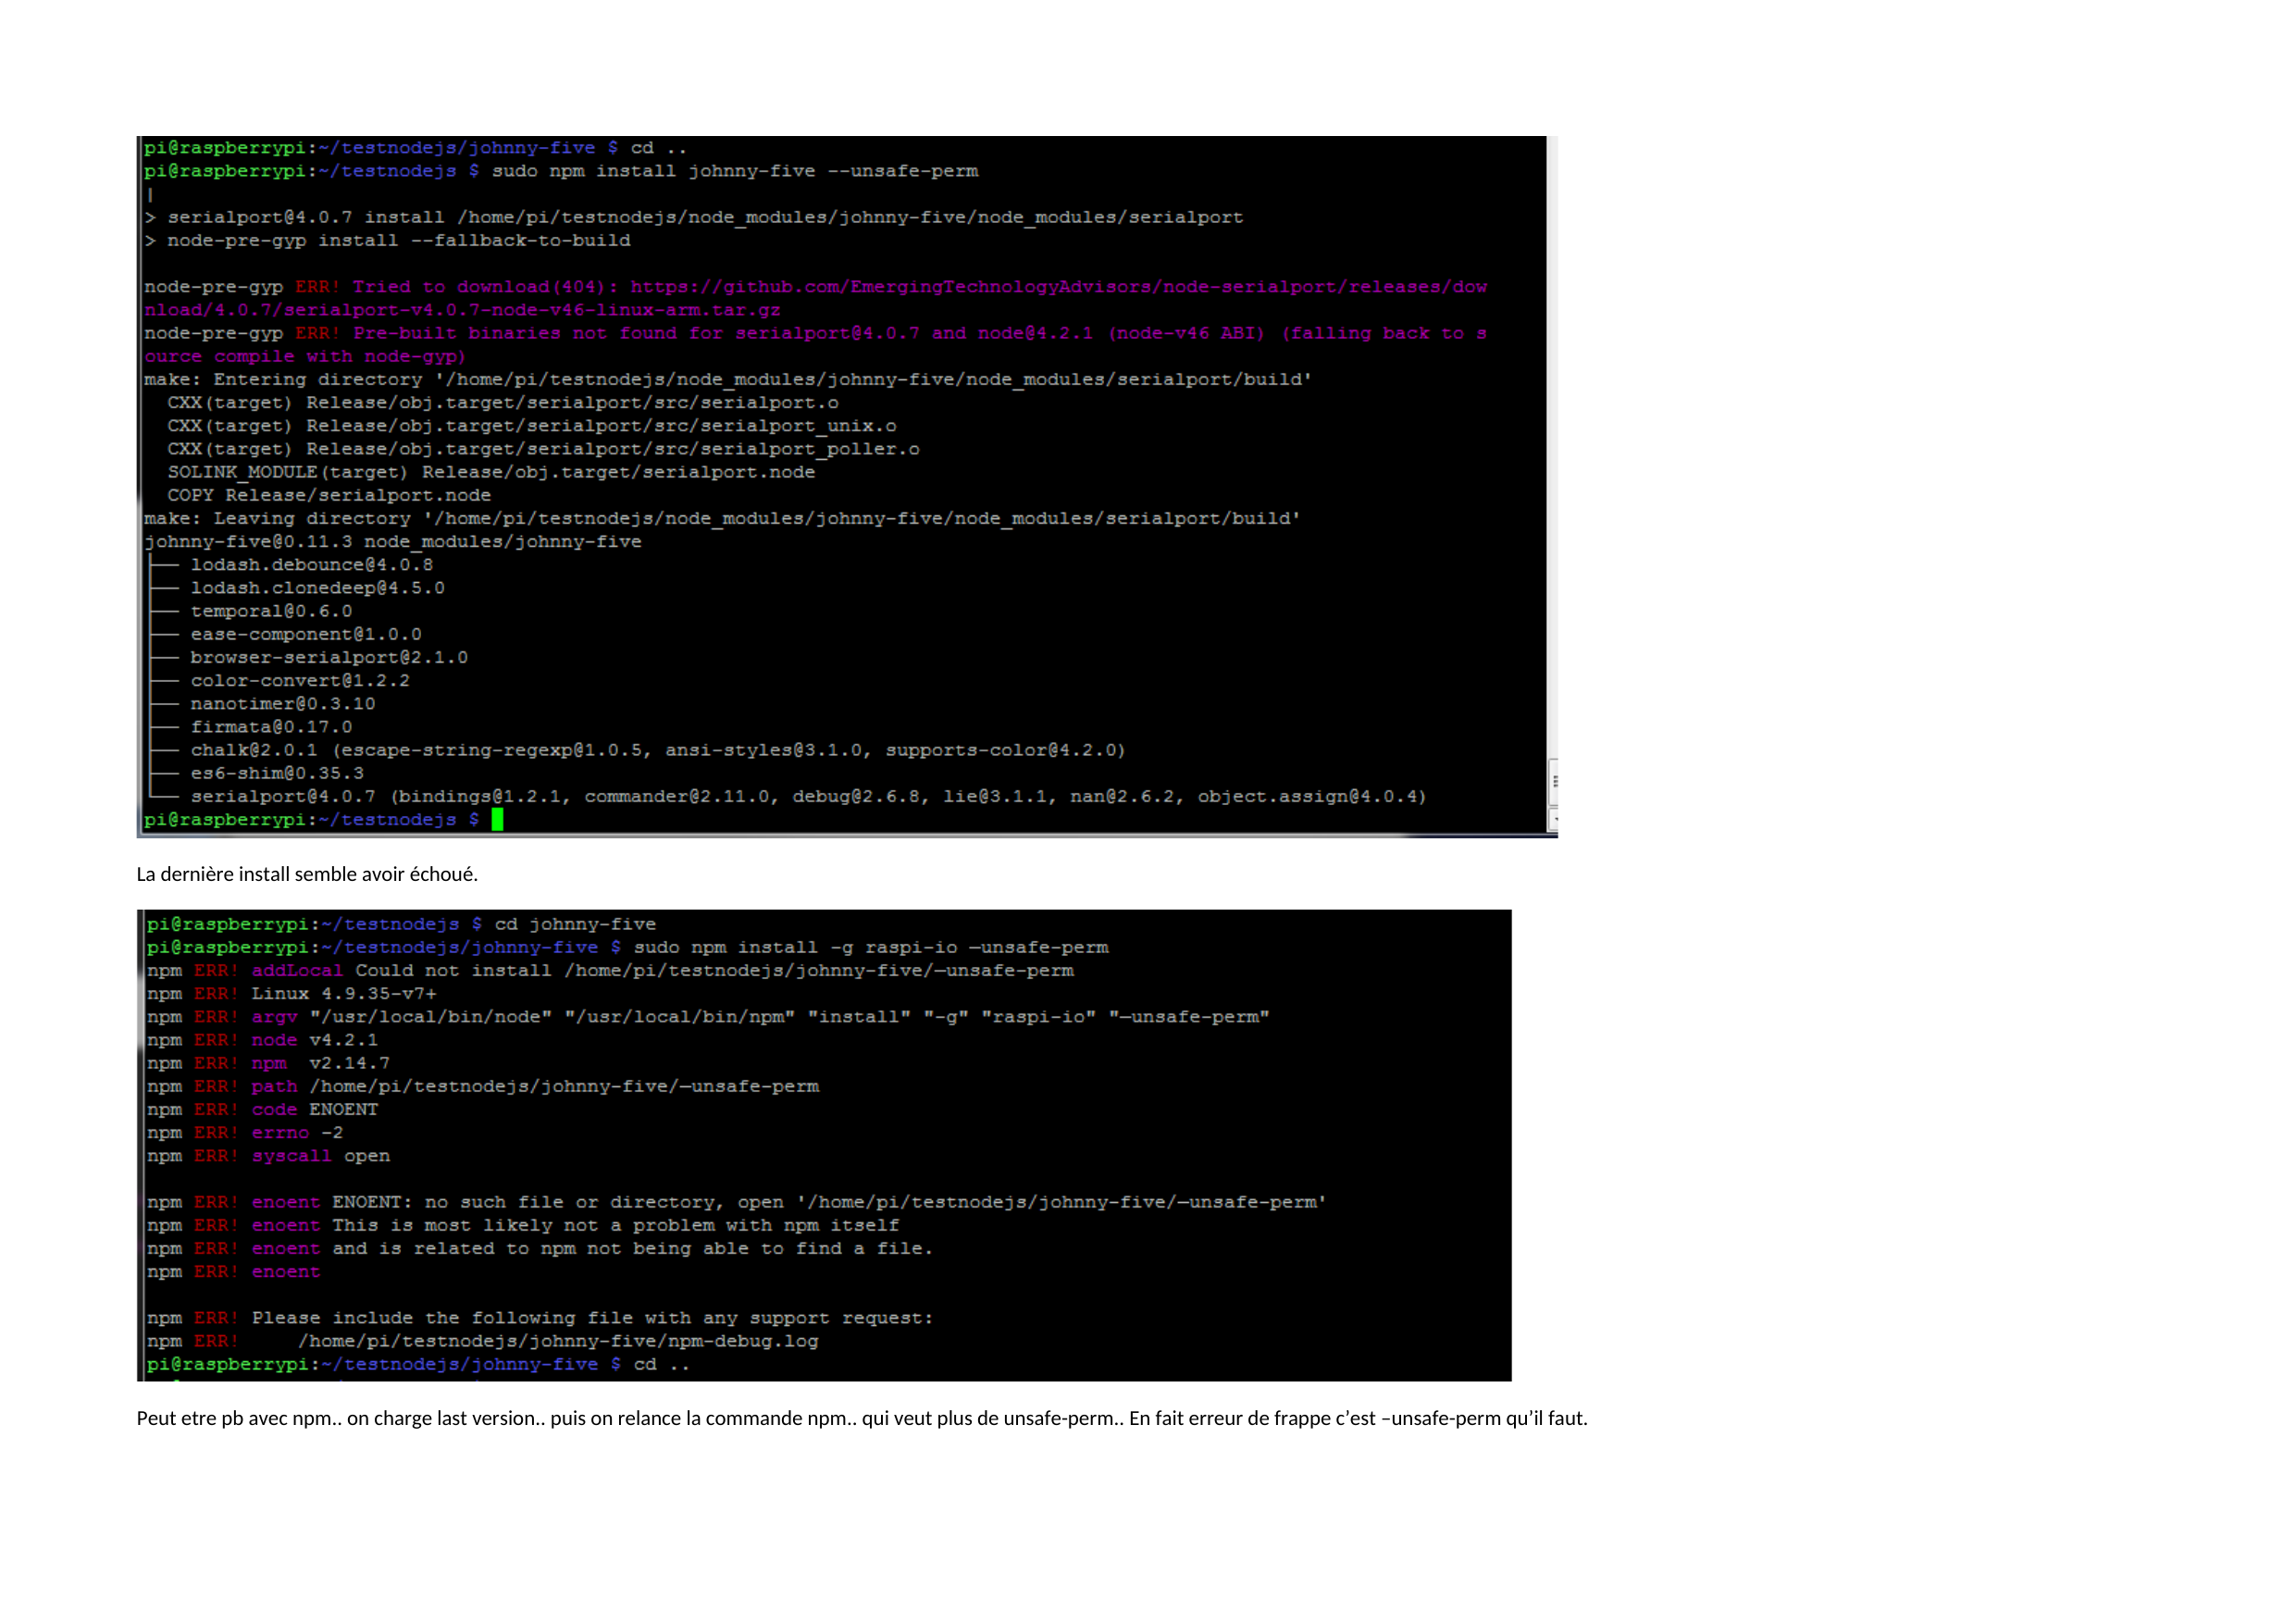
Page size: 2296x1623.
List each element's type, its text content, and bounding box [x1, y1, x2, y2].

picture [136, 910, 1512, 1381]
text La dernière install semble avoir échoué. [137, 861, 2159, 886]
text Peut etre pb avec npm.. on charge last version.. puis on relance la commande npm.. qui veut plus de unsafe-perm.. En fait erreur de frappe c’est –unsafe-perm qu’il faut. [137, 1405, 2159, 1431]
picture [136, 136, 1558, 838]
